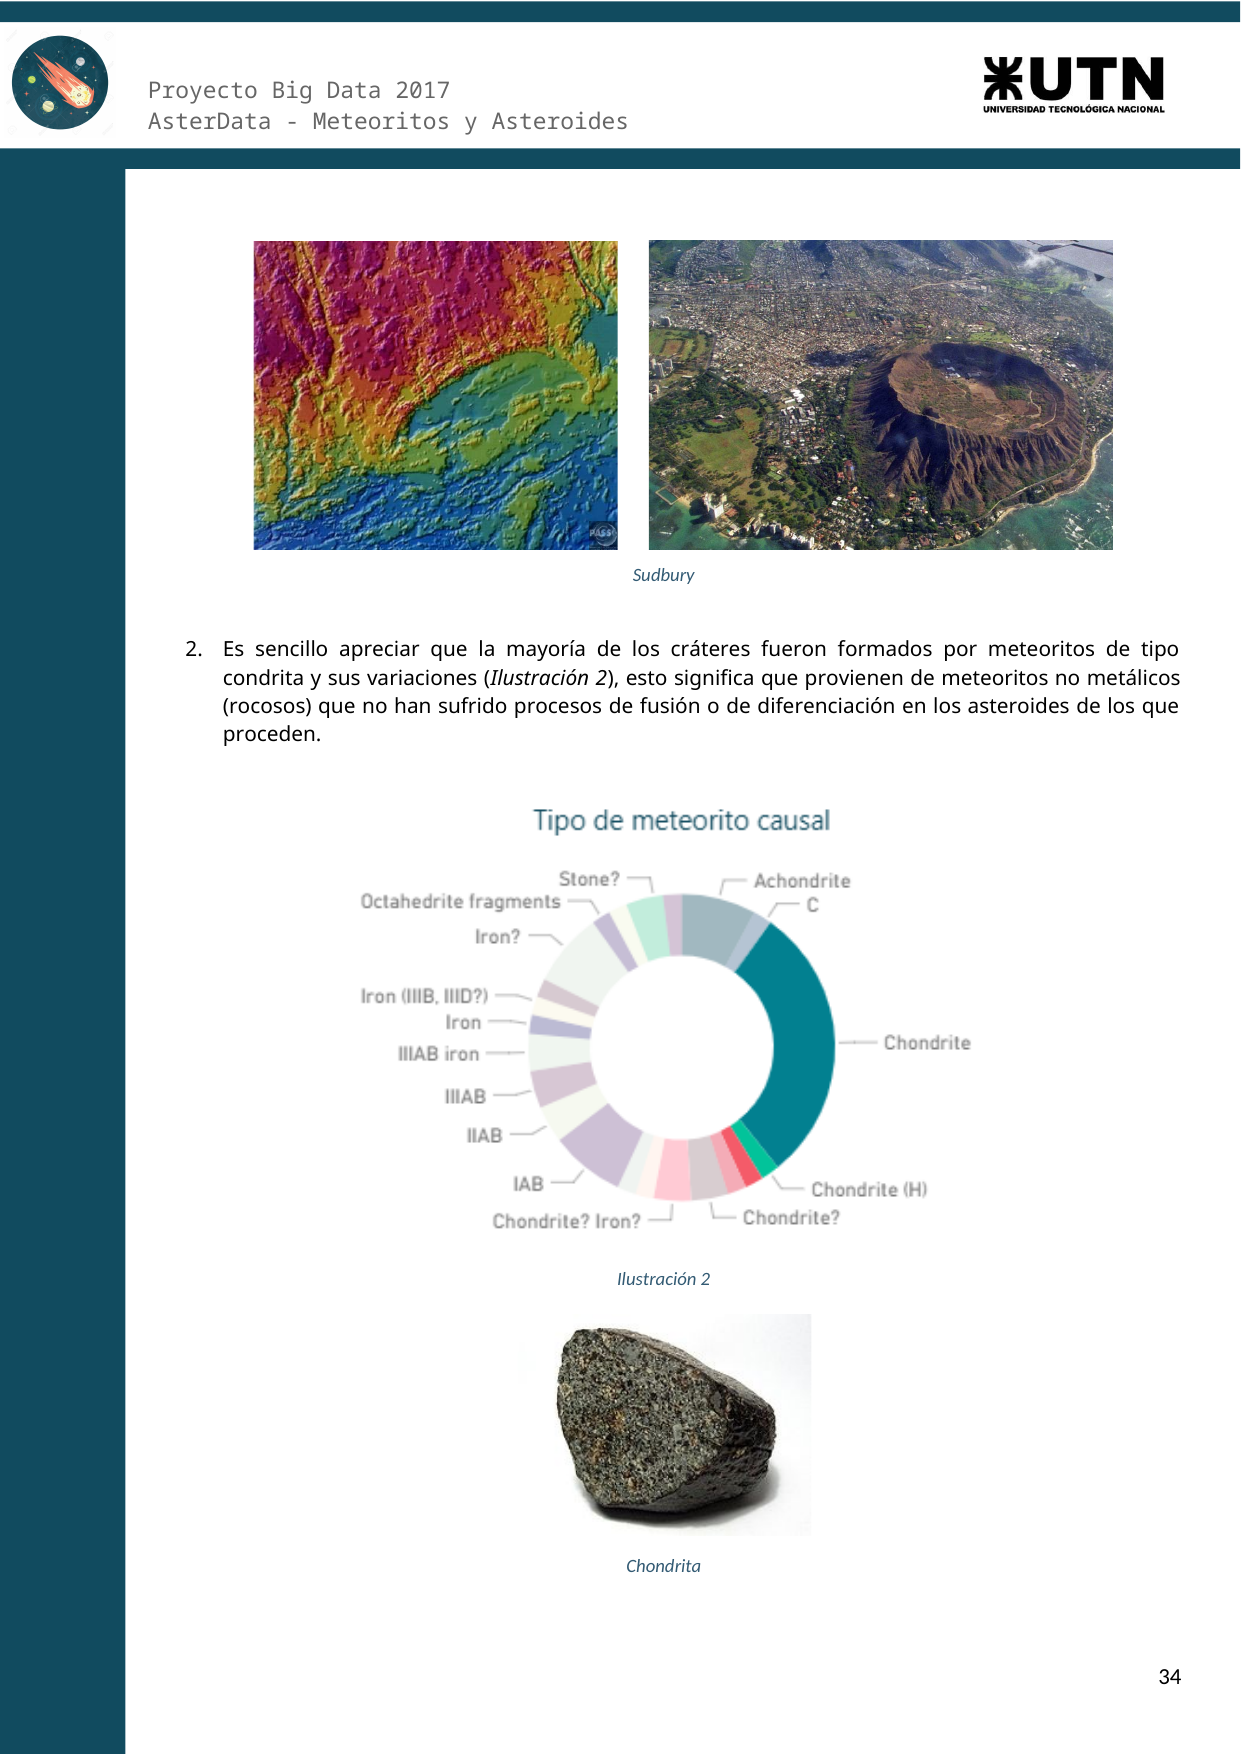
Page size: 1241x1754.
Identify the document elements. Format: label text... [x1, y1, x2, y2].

picture [253, 241, 618, 550]
picture [982, 30, 1166, 136]
list Es sencillo apreciar que la mayoría de los cráteres fueron formados por meteoritos de tipo condrita y sus variaciones (Ilustración 2), esto significa que provienen de meteoritos no metálicos (rocosos) que no han sufrido procesos de fusión o de diferenciación en los asteroides de los que proceden. [185, 634, 1181, 748]
picture [330, 795, 999, 1249]
picture [517, 1314, 812, 1536]
picture [3, 27, 117, 138]
picture [648, 240, 1113, 550]
